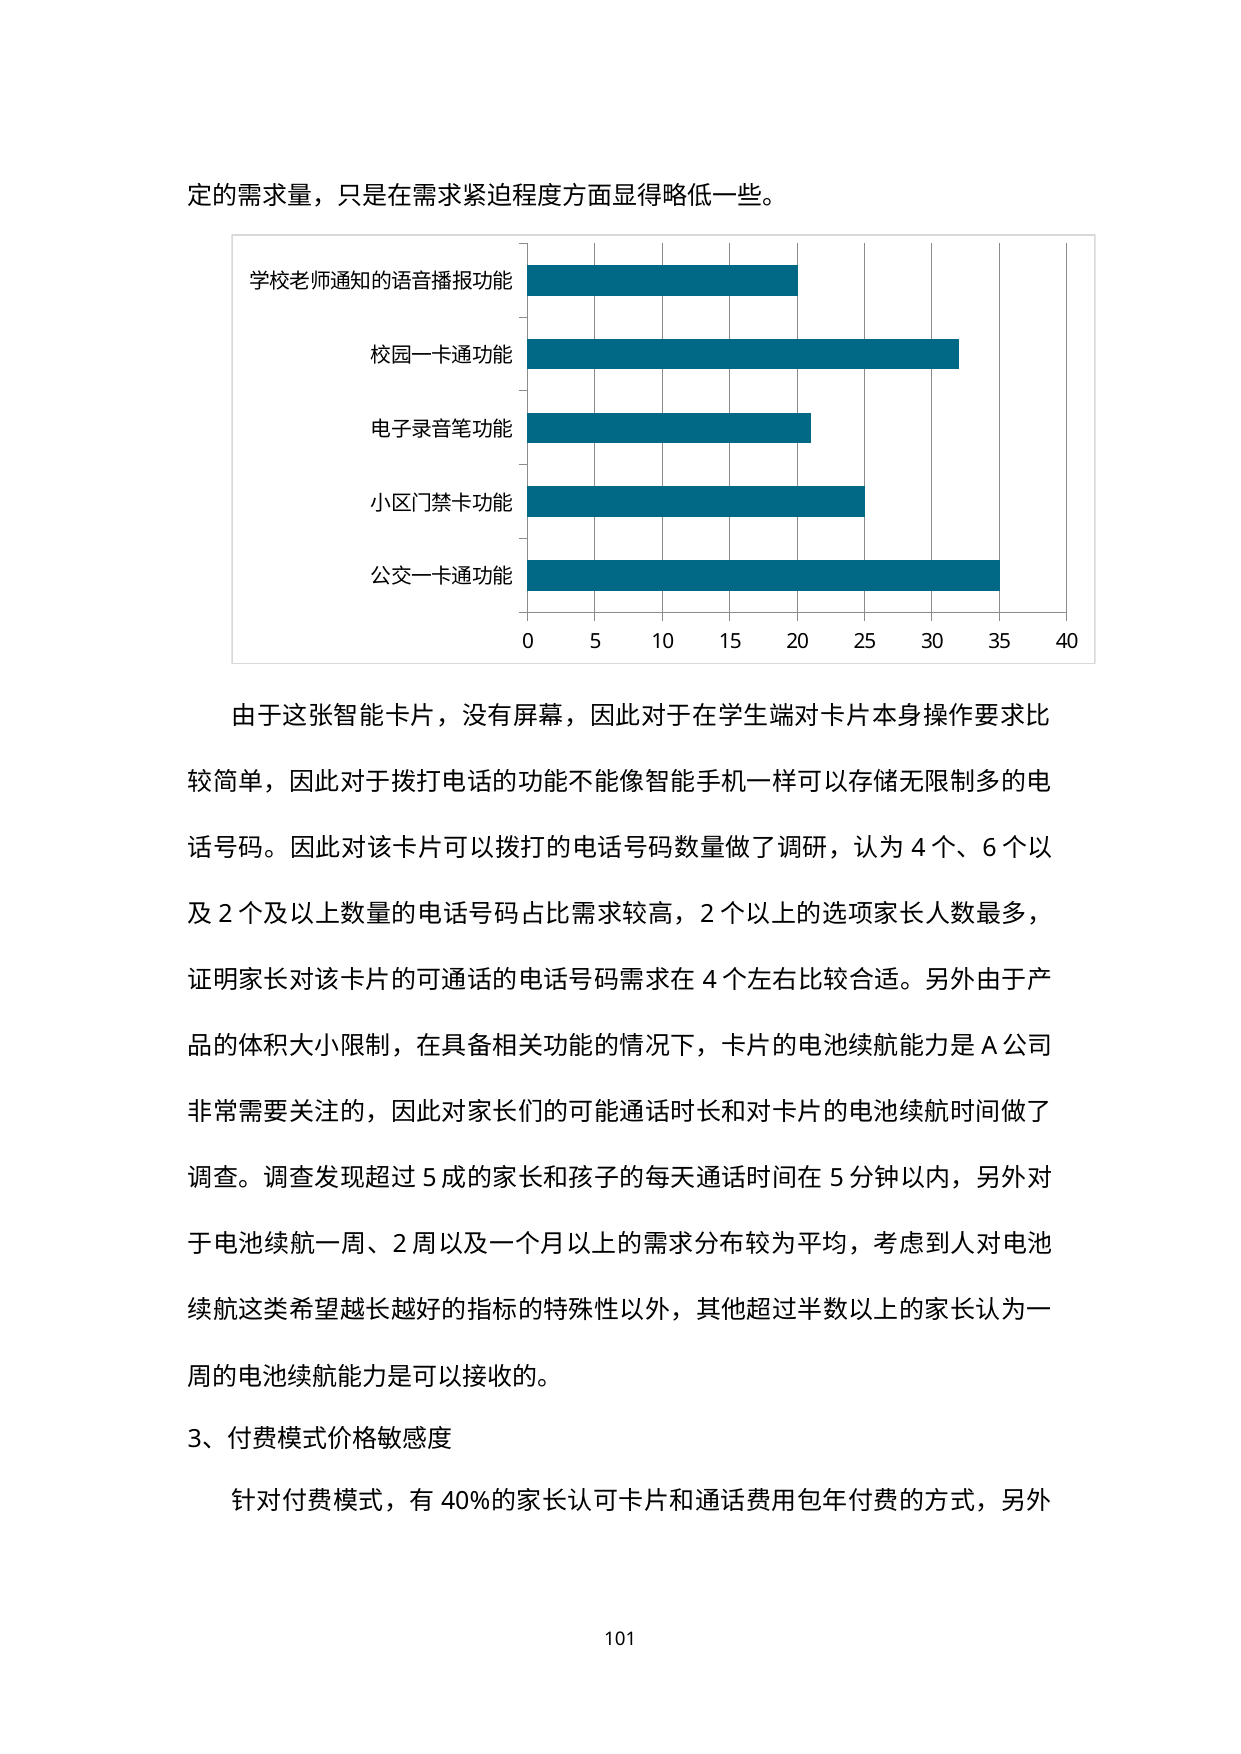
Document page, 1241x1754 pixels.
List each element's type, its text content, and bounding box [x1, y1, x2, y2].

text 3、付费模式价格敏感度 [187, 1414, 1053, 1458]
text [187, 172, 1053, 216]
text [187, 1477, 1053, 1521]
text 由于这张智能卡片，没有屏幕，因此对于在学生端对卡片本身操作要求比较简单，因此对于拨打电话的功能不能像智能手机一样可以存储无限制多的电话号码。因此对该卡片可以拨打的电话号码数量做了调研，认为4个、6个以及2个及以上数量的电话号码占比需求较高，2个以上的选项家长人数最多，证明家长对该卡片的可通话的电话号码需求在4个左右比较合适。另外由于产品的体积大小限制，在具备相关功能的情况下，卡片的电池续航能力是A公司非常需要关注的，因此对家长们的可能通话时长和对卡片的电池续航时间做了调查。调查发现超过5成的家长和孩子的每天通话时间在5分钟以内，另外对于电池续航一周、2周以及一个月以上的需求分布较为平均，考虑到人对电池续航这类希望越长越好的指标的特殊性以外，其他超过半数以上的家长认为一周的电池续航能力是可以接收的。 [187, 692, 1053, 1396]
